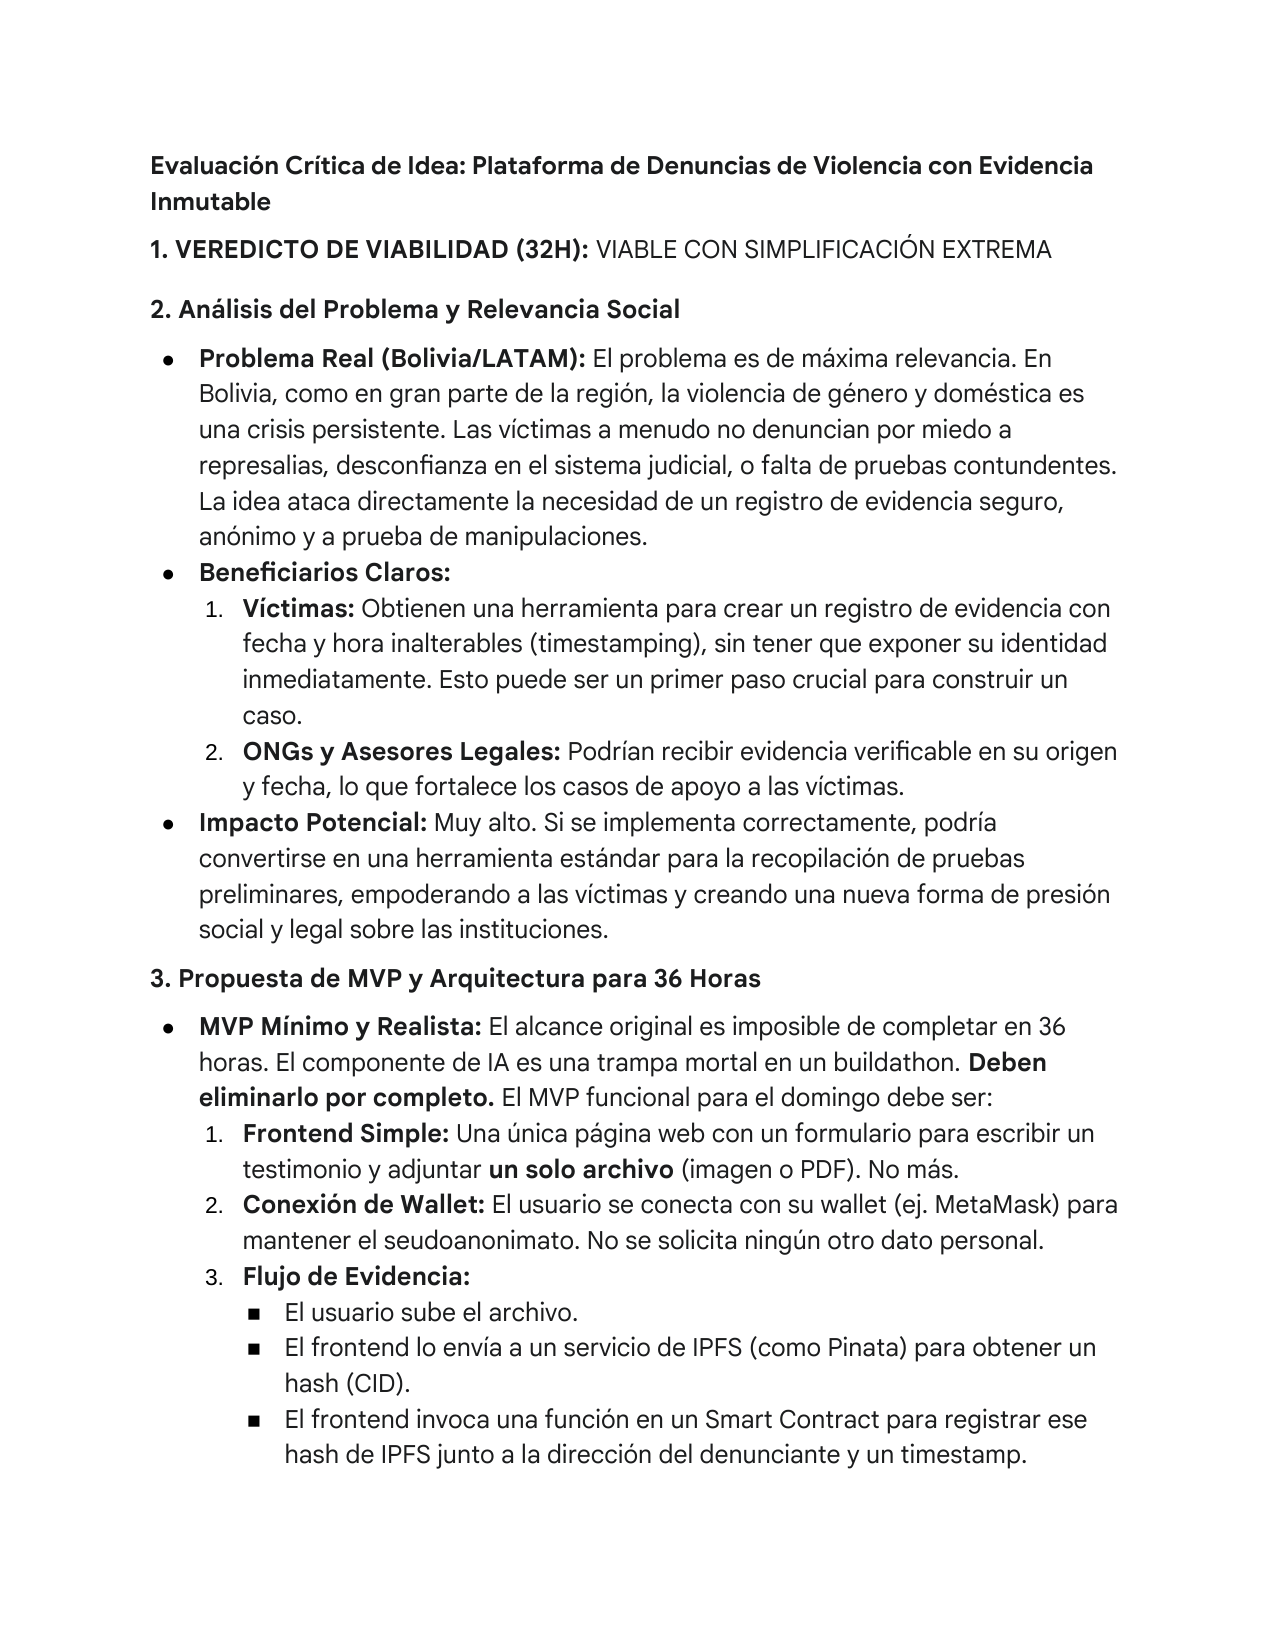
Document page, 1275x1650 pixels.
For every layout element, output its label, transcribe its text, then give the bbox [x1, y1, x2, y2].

list ONGs y Asesores Legales: Podrían recibir evidencia verificable en su origen y fecha, lo que fortalece los casos de apoyo a las víctimas. [205, 736, 1125, 803]
list Impacto Potencial: Muy alto. Si se implementa correctamente, podría convertirse en una herramienta estándar para la recopilación de pruebas preliminares, empoderando a las víctimas y creando una nueva forma de presión social y legal sobre las instituciones. [161, 807, 1125, 946]
list Víctimas: Obtienen una herramienta para crear un registro de evidencia con fecha y hora inalterables (timestamping), sin tener que exponer su identidad inmediatamente. Esto puede ser un primer paso crucial para construir un caso. [205, 593, 1125, 732]
text 1. VEREDICTO DE VIABILIDAD (32H): VIABLE CON SIMPLIFICACIÓN EXTREMA [150, 234, 1125, 265]
list El frontend lo envía a un servicio de IPFS (como Pinata) para obtener un hash (CID). [247, 1333, 1125, 1400]
list El frontend invoca una función en un Smart Contract para registrar ese hash de IPFS junto a la dirección del denunciante y un timestamp. [247, 1404, 1125, 1471]
list Beneficiarios Claros: [161, 557, 1125, 589]
list Problema Real (Bolivia/LATAM): El problema es de máxima relevancia. En Bolivia, como en gran parte de la región, la violencia de género y doméstica es una crisis persistente. Las víctimas a menudo no denuncian por miedo a represalias, desconfianza en el sistema judicial, o falta de pruebas contundentes. La idea ataca directamente la necesidad de un registro de evidencia seguro, anónimo y a prueba de manipulaciones. [161, 343, 1125, 553]
list Flujo de Evidencia: [205, 1261, 1125, 1292]
text 2. Análisis del Problema y Relevancia Social [150, 295, 1125, 326]
list El usuario sube el archivo. [247, 1297, 1125, 1328]
list MVP Mínimo y Realista: El alcance original es imposible de completar en 36 horas. El componente de IA es una trampa mortal en un buildathon. Deben eliminarlo por completo. El MVP funcional para el domingo debe ser: [161, 1011, 1125, 1114]
list Conexión de Wallet: El usuario se conecta con su wallet (ej. MetaMask) para mantener el seudoanonimato. No se solicita ningún otro dato personal. [205, 1190, 1125, 1257]
subtitle Evaluación Crítica de Idea: Plataforma de Denuncias de Violencia con Evidencia Inmutable [150, 150, 1125, 217]
text 3. Propuesta de MVP y Arquitectura para 36 Horas [150, 963, 1125, 994]
list Frontend Simple: Una única página web con un formulario para escribir un testimonio y adjuntar un solo archivo (imagen o PDF). No más. [205, 1118, 1125, 1185]
